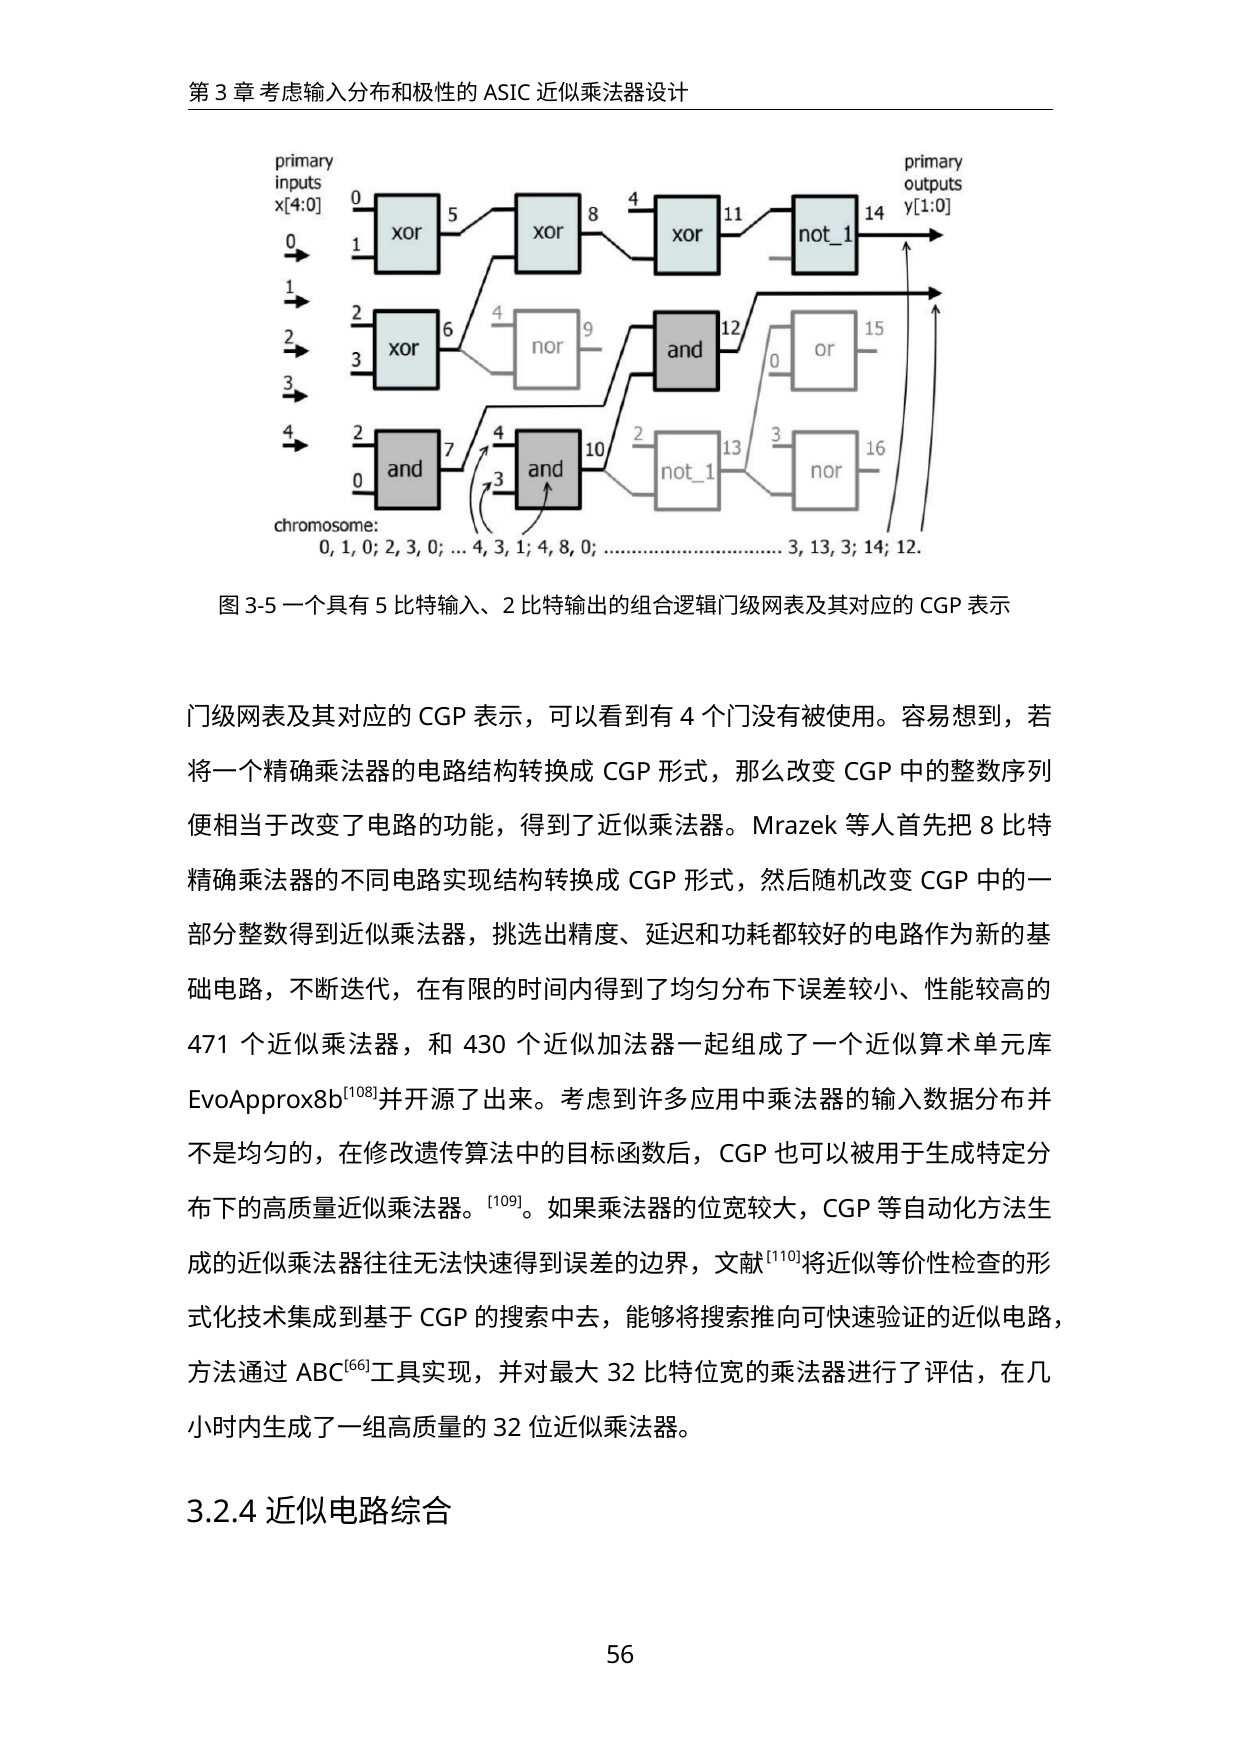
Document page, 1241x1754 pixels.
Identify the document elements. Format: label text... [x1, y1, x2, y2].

picture [274, 150, 966, 557]
text 3.2.4 近似电路综合 [186, 1486, 1070, 1531]
text 门级网表及其对应的 CGP 表示，可以看到有 4 个门没有被使用。容易想到，若将一个精确乘法器的电路结构转换成 CGP 形式，那么改变 CGP 中的整数序列便相当于改变了电路的功能，得到了近似乘法器。Mrazek 等人首先把 8 比特精确乘法器的不同电路实现结构转换成 CGP 形式，然后随机改变 CGP 中的一部分整数得到近似乘法器，挑选出精度、延迟和功耗都较好的电路作为新的基础电路，不断迭代，在有限的时间内得到了均匀分布下误差较小、性能较高的 471 个近似乘法器，和 430 个近似加法器一起组成了一个近似算术单元库 EvoApprox8b[108]并开源了出来。考虑到许多应用中乘法器的输入数据分布并不是均匀的，在修改遗传算法中的目标函数后，CGP 也可以被用于生成特定分布下的高质量近似乘法器。[109]。如果乘法器的位宽较大，CGP 等自动化方法生成的近似乘法器往往无法快速得到误差的边界，文献[110]将近似等价性检查的形式化技术集成到基于 CGP 的搜索中去，能够将搜索推向可快速验证的近似电路，方法通过 ABC[66]工具实现，并对最大 32 比特位宽的乘法器进行了评估，在几小时内生成了一组高质量的 32 位近似乘法器。 [186, 696, 1052, 1443]
text 图 3-5 一个具有 5 比特输入、2 比特输出的组合逻辑门级网表及其对应的 CGP 表示 [218, 588, 1070, 620]
